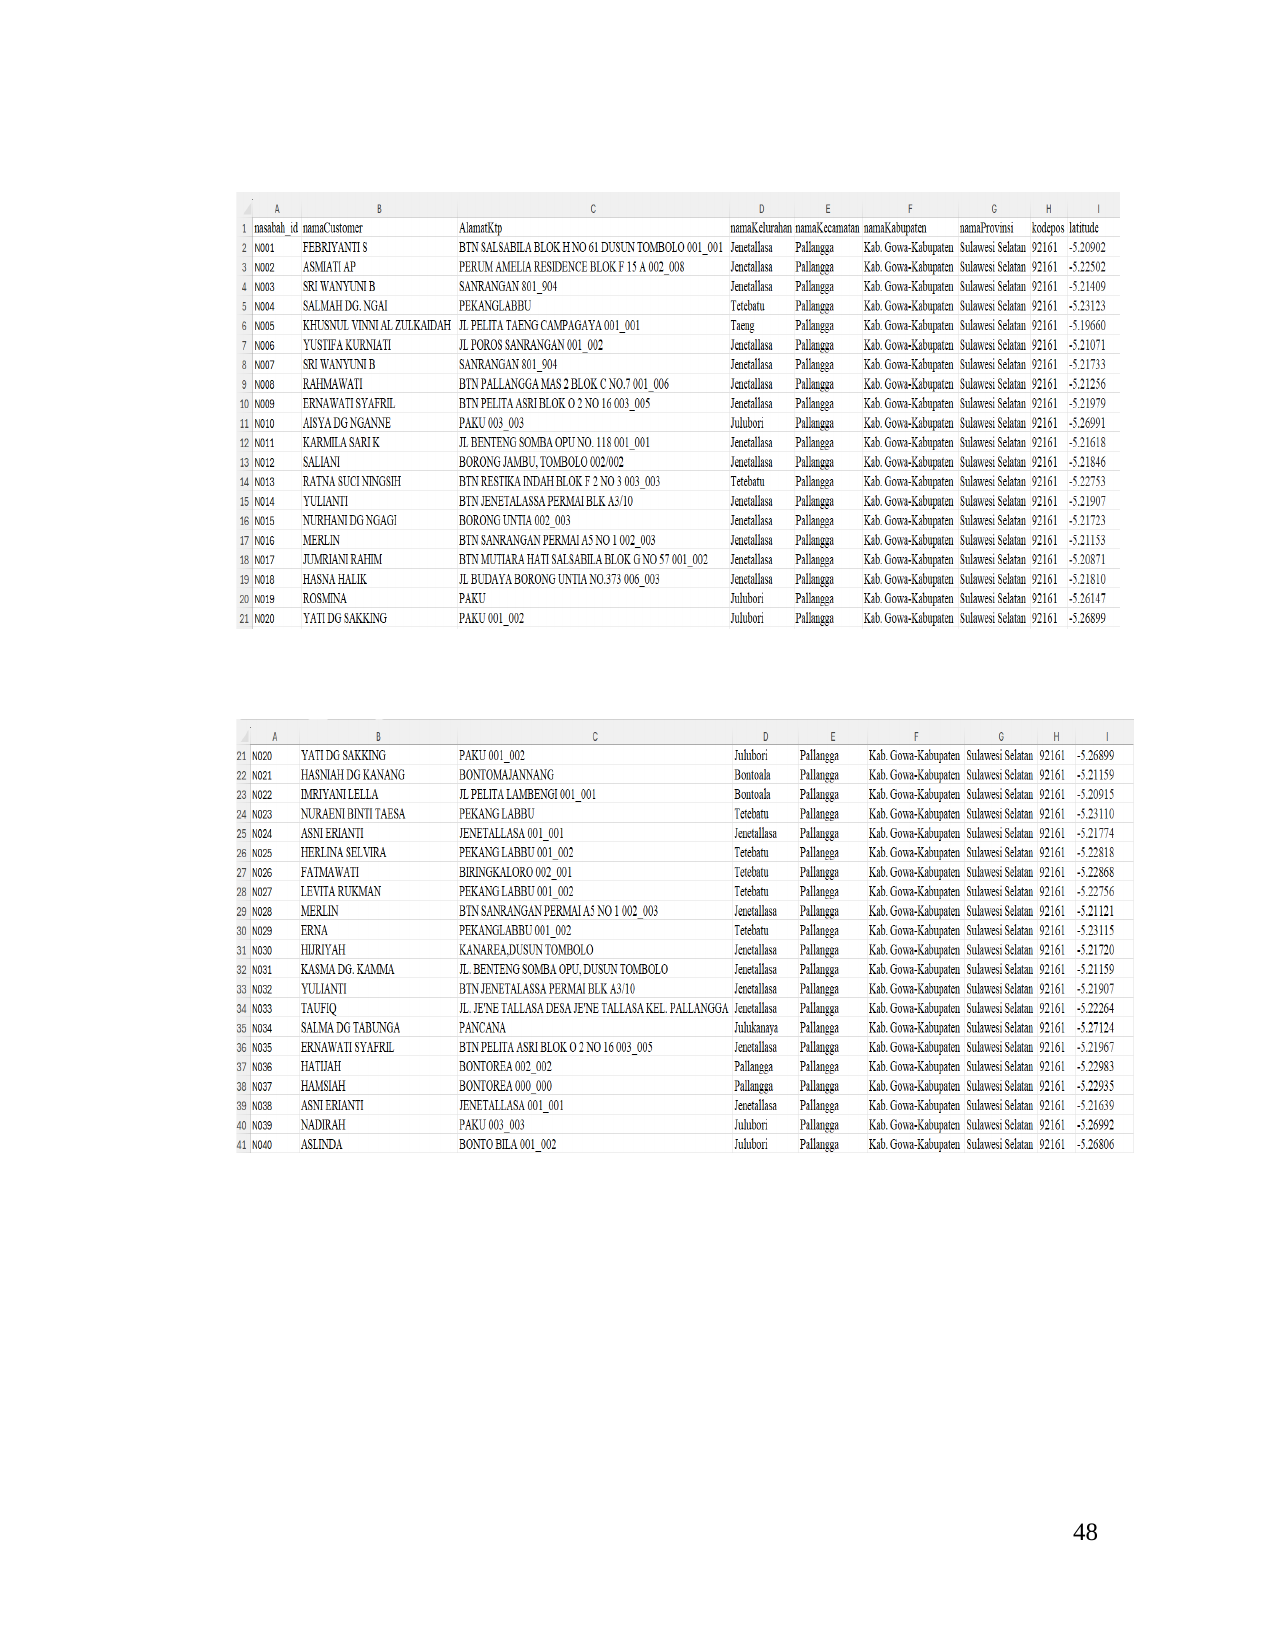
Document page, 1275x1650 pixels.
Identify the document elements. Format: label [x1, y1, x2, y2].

picture [236, 192, 1120, 629]
picture [236, 719, 1134, 1153]
